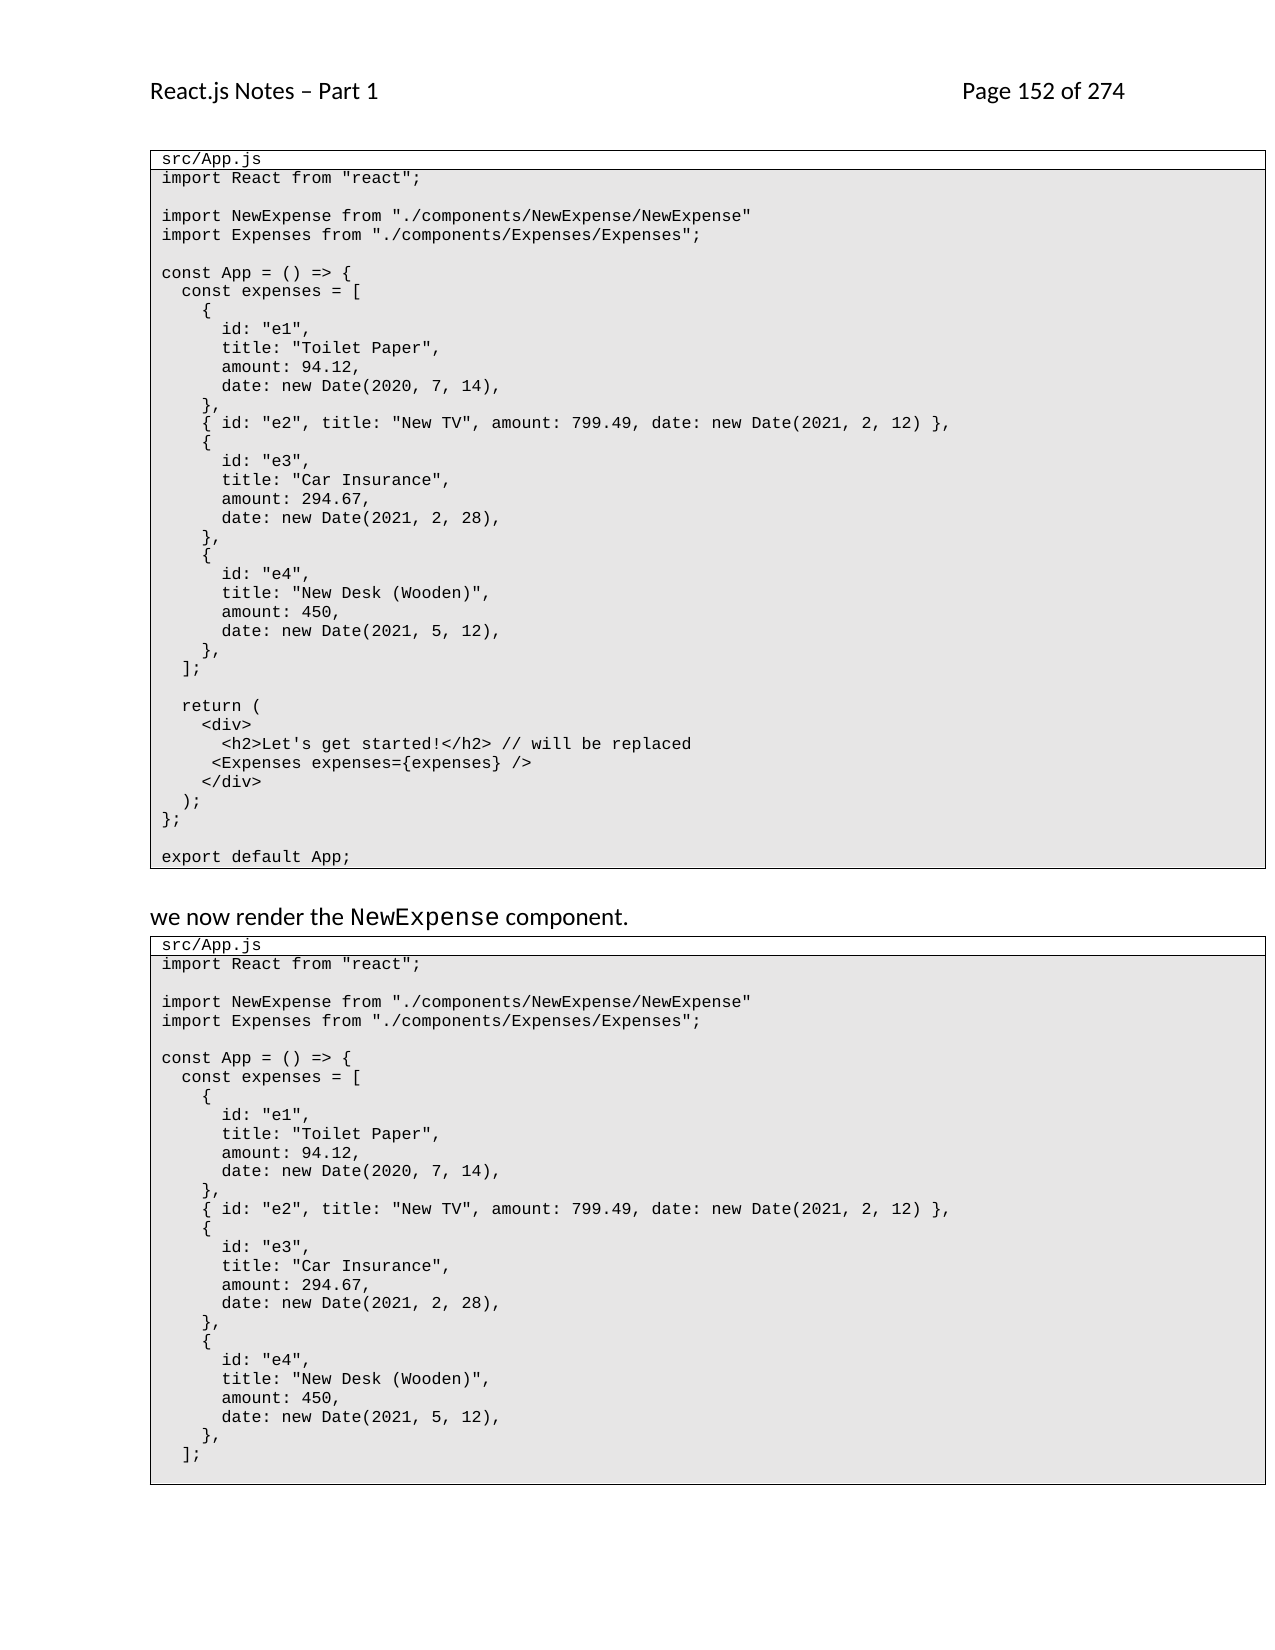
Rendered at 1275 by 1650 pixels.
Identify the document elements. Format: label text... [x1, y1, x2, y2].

text we now render the NewExpense component. [150, 901, 1125, 933]
table_header src/App.js [151, 937, 1265, 955]
table_header src/App.js [151, 151, 1265, 169]
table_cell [151, 956, 1265, 1483]
table_cell import React from "react"; import NewExpense from "./components/NewExpense/NewExpense" import Expenses from "./components/Expenses/Expenses"; const App = () => { const expenses = [ { id: "e1", title: "Toilet Paper", amount: 94.12, date: new Date(2020, 7, 14), }, { id: "e2", title: "New TV", amount: 799.49, date: new Date(2021, 2, 12) }, { id: "e3", title: "Car Insurance", amount: 294.67, date: new Date(2021, 2, 28), }, { id: "e4", title: "New Desk (Wooden)", amount: 450, date: new Date(2021, 5, 12), }, ]; return ( <div> <h2>Let's get started!</h2> // will be replaced <Expenses expenses={expenses} /> </div> ); }; export default App; [151, 170, 1265, 867]
